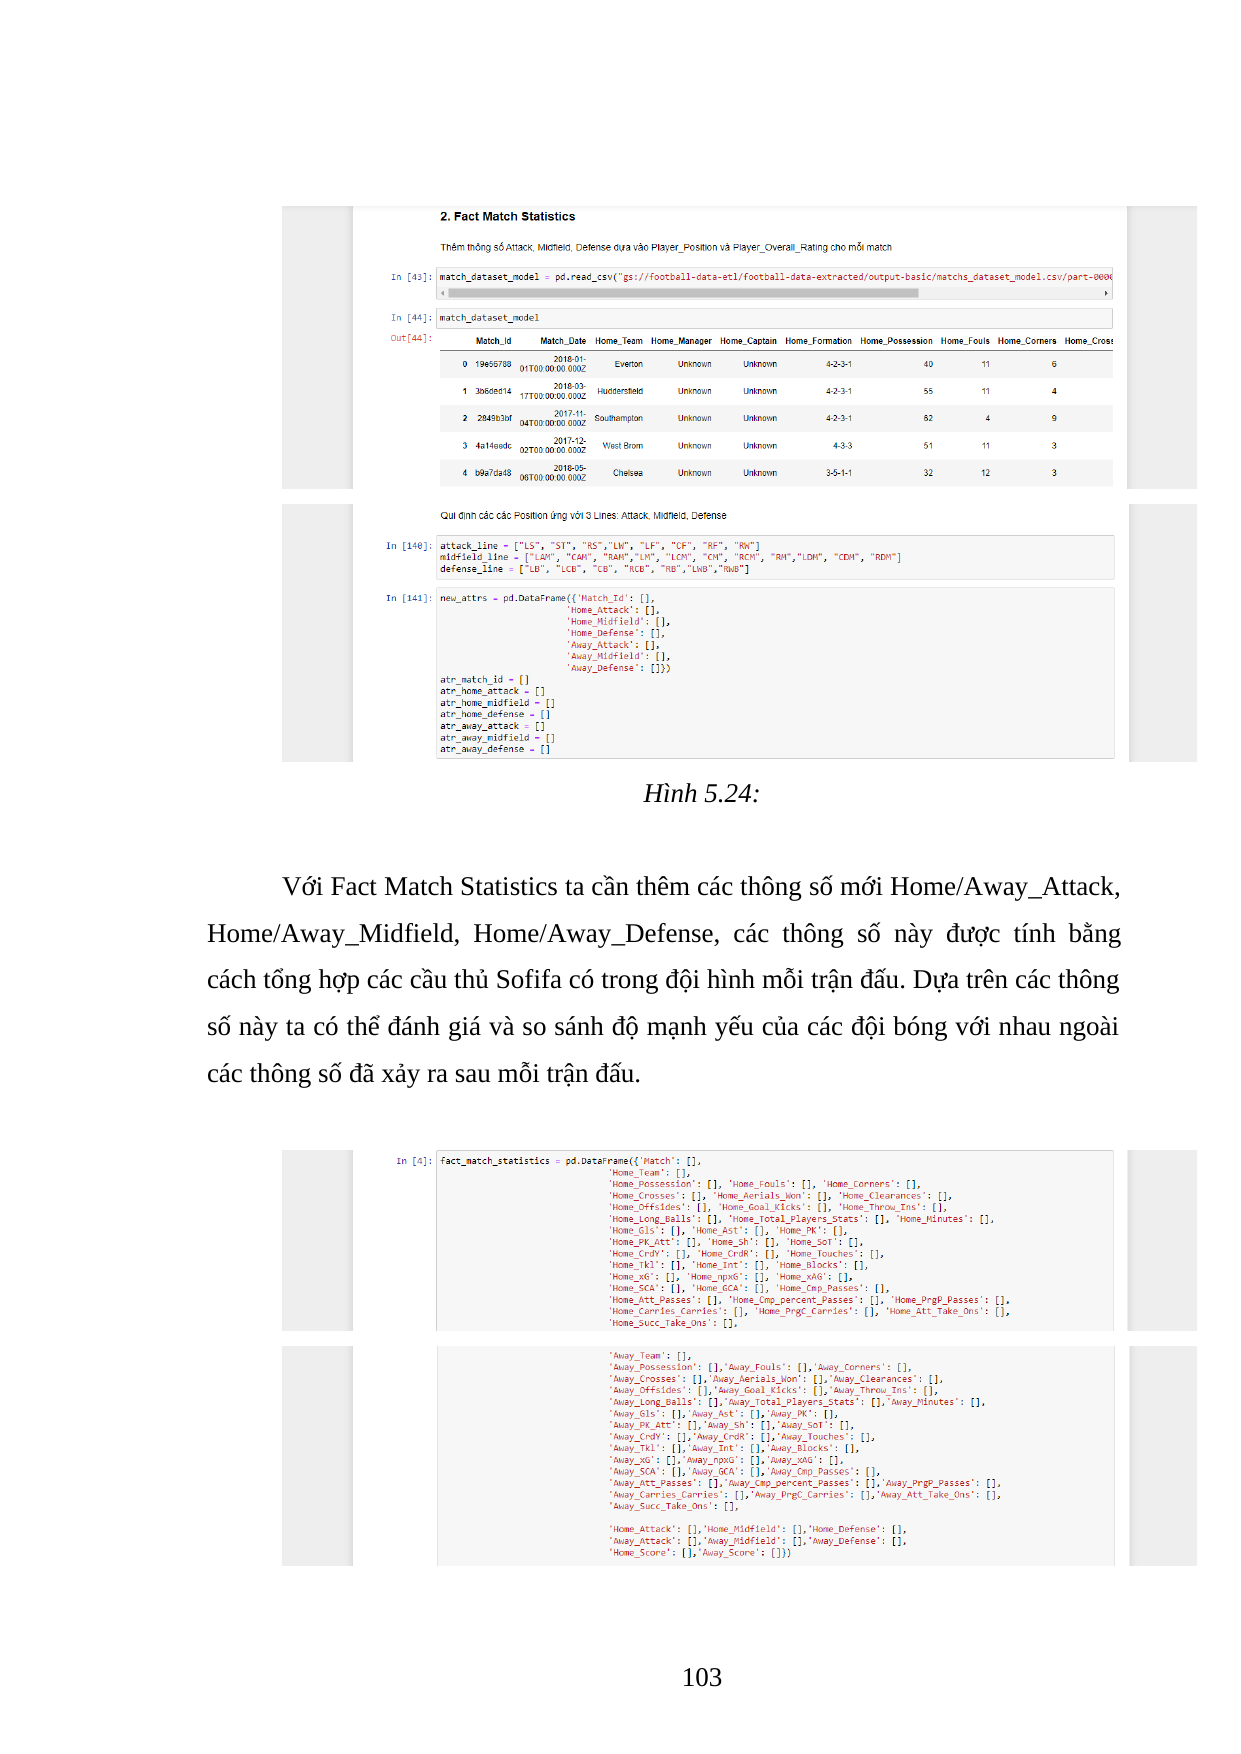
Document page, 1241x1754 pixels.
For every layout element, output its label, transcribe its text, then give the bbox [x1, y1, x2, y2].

text Hình 5.24: [207, 777, 1122, 808]
picture [281, 206, 1198, 489]
picture [281, 1346, 1198, 1566]
picture [281, 1150, 1198, 1331]
text Với Fact Match Statistics ta cần thêm các thông số mới Home/Away_Attack, Home/Away_Midfield, Home/Away_Defense, các thông số này được tính bằng cách tổng hợp các cầu thủ Sofifa có trong đội hình mỗi trận đấu. Dựa trên các thông số này ta có thể đánh giá và so sánh độ mạnh yếu của các đội bóng với nhau ngoài các thông số đã xảy ra sau mỗi trận đấu. [207, 870, 1122, 1088]
picture [281, 504, 1198, 762]
